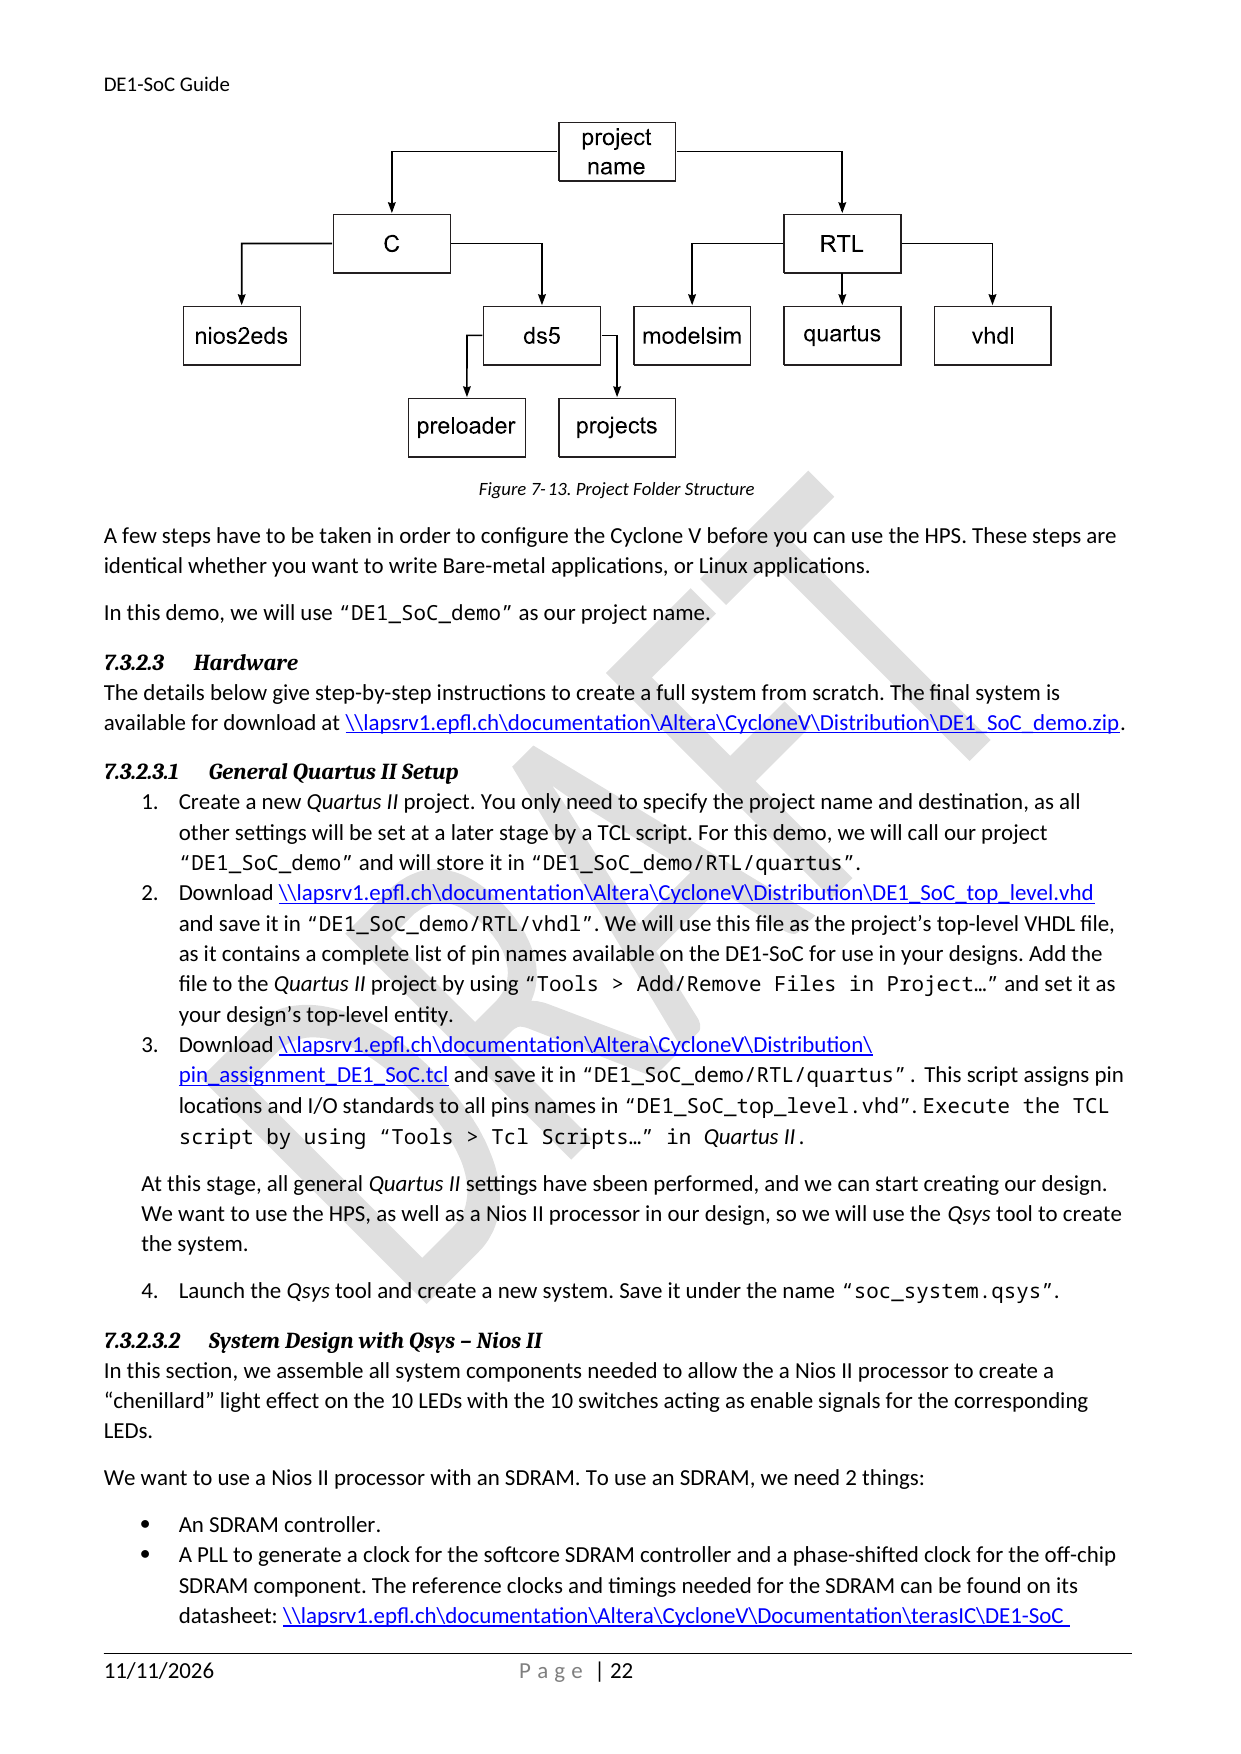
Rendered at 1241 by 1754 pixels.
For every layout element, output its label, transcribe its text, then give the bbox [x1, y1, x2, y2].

subtitle General Quartus II Setup [103, 759, 1132, 785]
list Download \\lapsrv1.epfl.ch\documentation\Altera\CycloneV\Distribution\DE1_SoC_top_level.vhd and save it in “DE1_SoC_demo/RTL/vhdl”. We will use this file as the project’s top-level VHDL file, as it contains a complete list of pin names available on the DE1-SoC for use in your designs. Add the file to the Quartus II project by using “Tools > Add/Remove Files in Project…” and set it as your design’s top-level entity. [141, 878, 1132, 1028]
text The details below give step-by-step instructions to create a full system from scratch. The final system is available for download at \\lapsrv1.epfl.ch\documentation\Altera\CycloneV\Distribution\DE1_SoC_demo.zip. [103, 678, 1132, 736]
text In this section, we assemble all system components needed to allow the a Nios II processor to create a “chenillard” light effect on the 10 LEDs with the 10 switches acting as enable signals for the corresponding LEDs. [103, 1356, 1132, 1445]
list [141, 1541, 1132, 1629]
list Launch the Qsys tool and create a new system. Save it under the name “soc_system.qsys”. [141, 1276, 1132, 1305]
text A few steps have to be taken in order to configure the Cyclone V before you can use the HPS. These steps are identical whether you want to write Bare-metal applications, or Linux applications. [103, 521, 1132, 579]
text We want to use a Nios II processor with an SDRAM. To use an SDRAM, we need 2 things: [103, 1463, 1132, 1492]
subtitle System Design with Qsys – Nios II [103, 1328, 1132, 1354]
text In this demo, we will use “DE1_SoC_demo” as our project name. [103, 598, 1132, 626]
list Download \\lapsrv1.epfl.ch\documentation\Altera\CycloneV\Distribution\pin_assignment_DE1_SoC.tcl and save it in “DE1_SoC_demo/RTL/quartus”. This script assigns pin locations and I/O standards to all pins names in “DE1_SoC_top_level.vhd”. Execute the TCL script by using “Tools > Tcl Scripts…” in Quartus II. [141, 1030, 1132, 1150]
text At this stage, all general Quartus II settings have sbeen performed, and we can start creating our design. We want to use the HPS, as well as a Nios II processor in our design, so we will use the Qsys tool to create the system. [141, 1169, 1132, 1257]
list Create a new Quartus II project. You only need to specify the project name and destination, as all other settings will be set at a later stage by a TCL script. For this demo, we will call our project “DE1_SoC_demo” and will store it in “DE1_SoC_demo/RTL/quartus”. [141, 787, 1132, 876]
list An SDRAM controller. [141, 1510, 1132, 1538]
subtitle Hardware [103, 649, 1132, 676]
